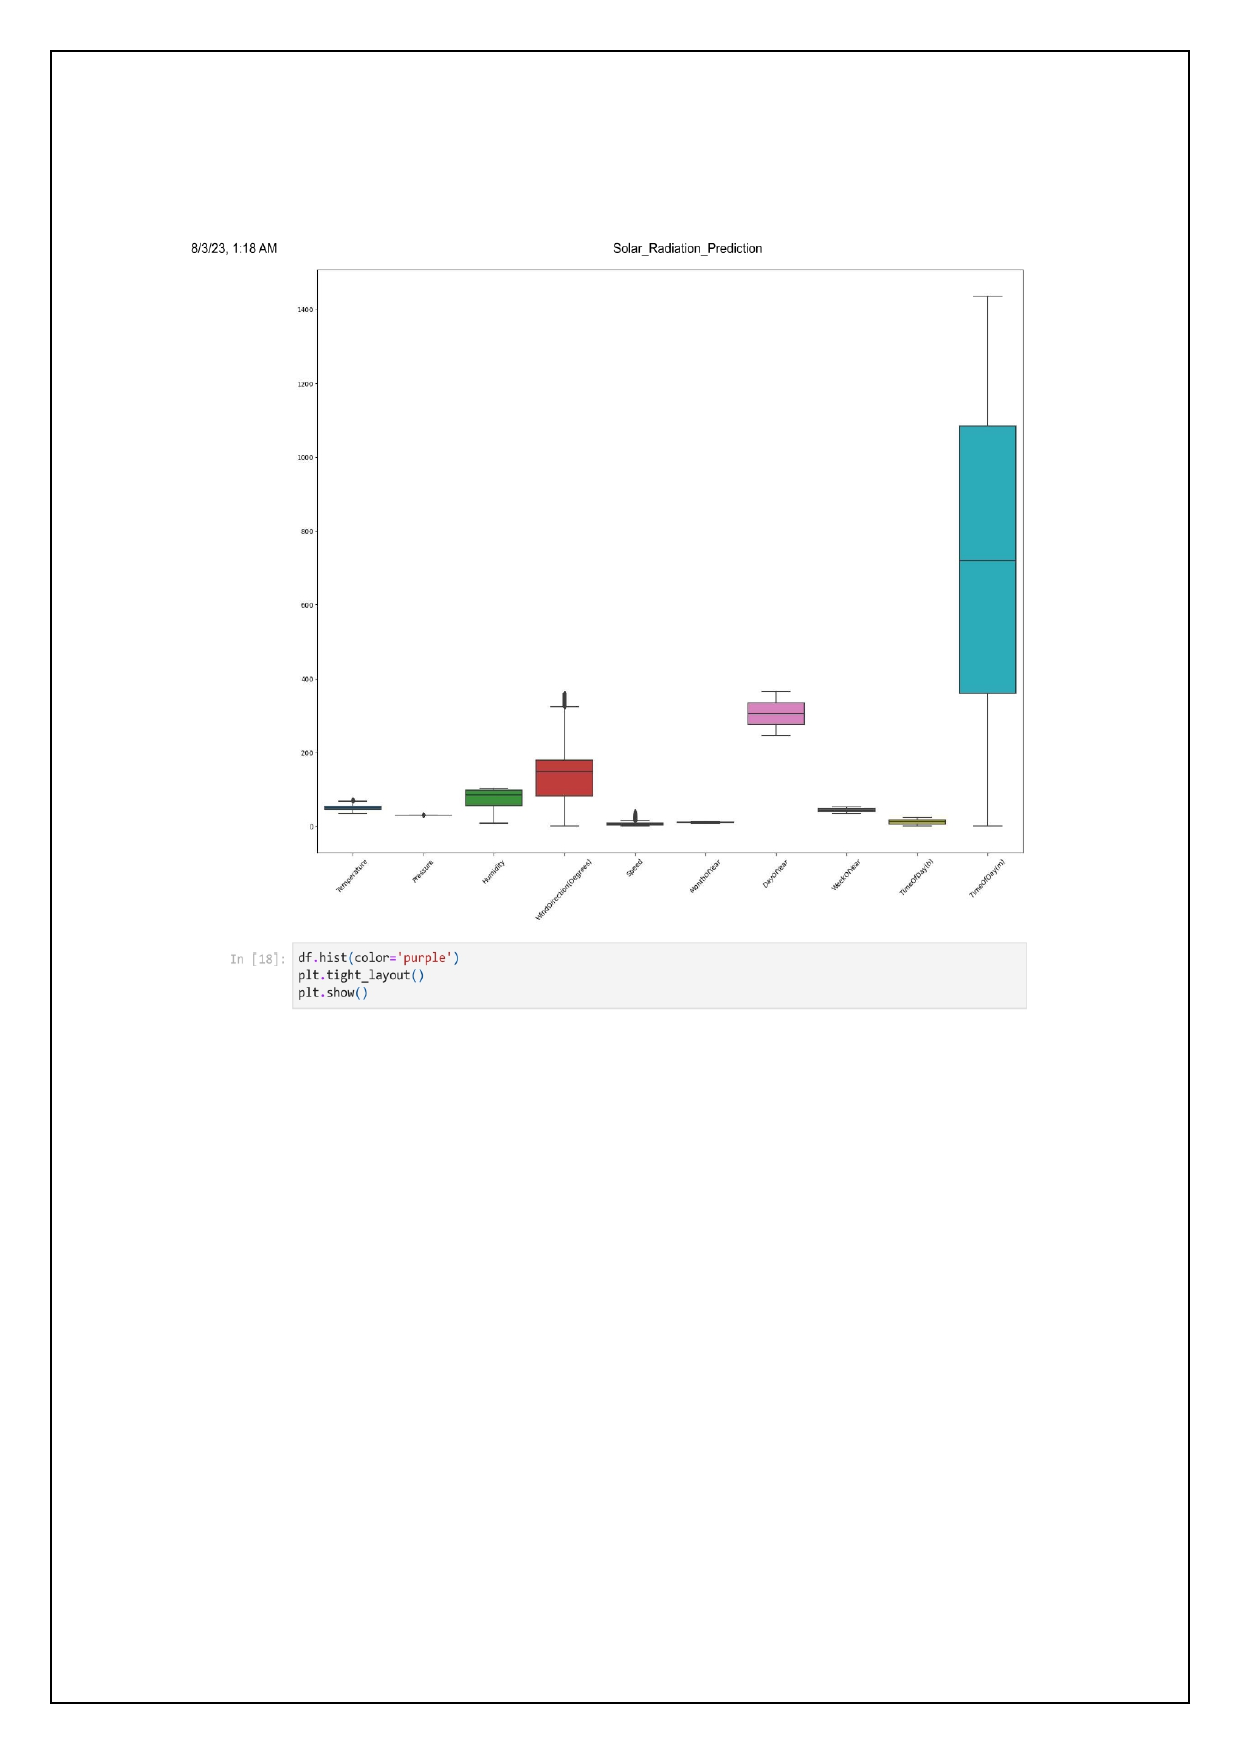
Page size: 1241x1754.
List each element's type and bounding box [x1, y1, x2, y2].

picture [150, 215, 1091, 1433]
